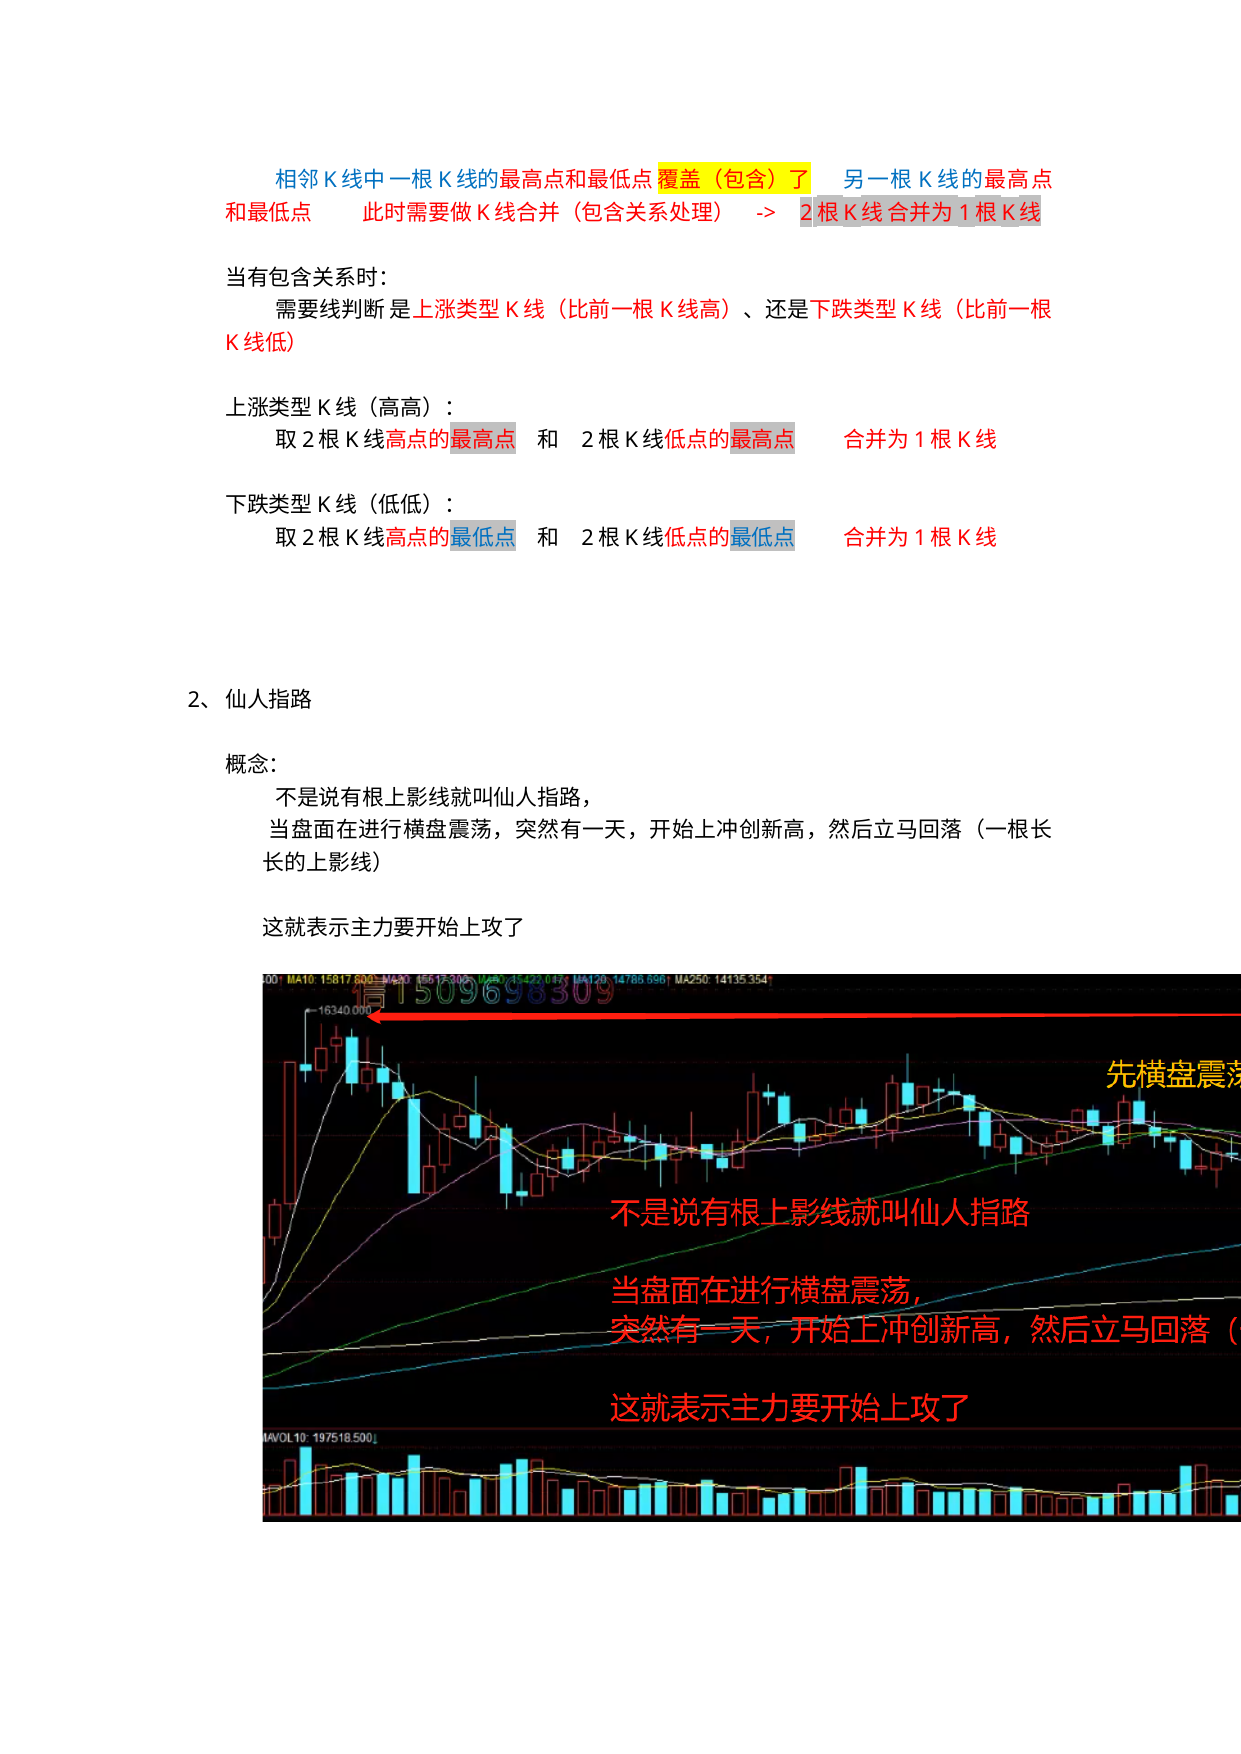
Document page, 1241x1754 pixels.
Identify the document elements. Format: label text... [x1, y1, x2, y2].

text 概念： [225, 747, 1053, 779]
text 取 2根K线高点的最高点 和 2根K线低点的最高点 合并为1根K线 [795, 422, 1053, 454]
text 取 2根K线高点的最高点 和 2根K线低点的最高点 合并为1根K线 [516, 422, 730, 454]
list 仙人指路 [187, 682, 1053, 714]
text 当有包含关系时： [225, 259, 1053, 292]
text 当盘面在进行横盘震荡，突然有一天，开始上冲创新高，然后立马回落（一根长长的上影线） [262, 812, 1053, 877]
text 相邻K线中 一根K线的最高点和最低点 覆盖（包含）了 另一根K线的最高点和最低点 此时需要做K线合并（包含关系处理） -> 2根K线 合并为 1根K线 [225, 162, 1053, 227]
text 不是说有根上影线就叫仙人指路， [269, 779, 1053, 812]
text 需要线判断 是上涨类型K线（比前一根K线高）、还是下跌类型K线（比前一根K线低） [225, 292, 1053, 357]
picture [262, 974, 1241, 1522]
text 上涨类型K线（高高）： [225, 389, 1053, 422]
text 下跌类型K线（低低）： [225, 487, 1053, 519]
text 这就表示主力要开始上攻了 [256, 909, 1053, 942]
text 取 2根K线高点的最高点 和 2根K线低点的最高点 合并为1根K线 [225, 422, 450, 454]
text 取 2根K线高点的最低点 和 2根K线低点的最低点 合并为1根K线 [225, 519, 1053, 552]
